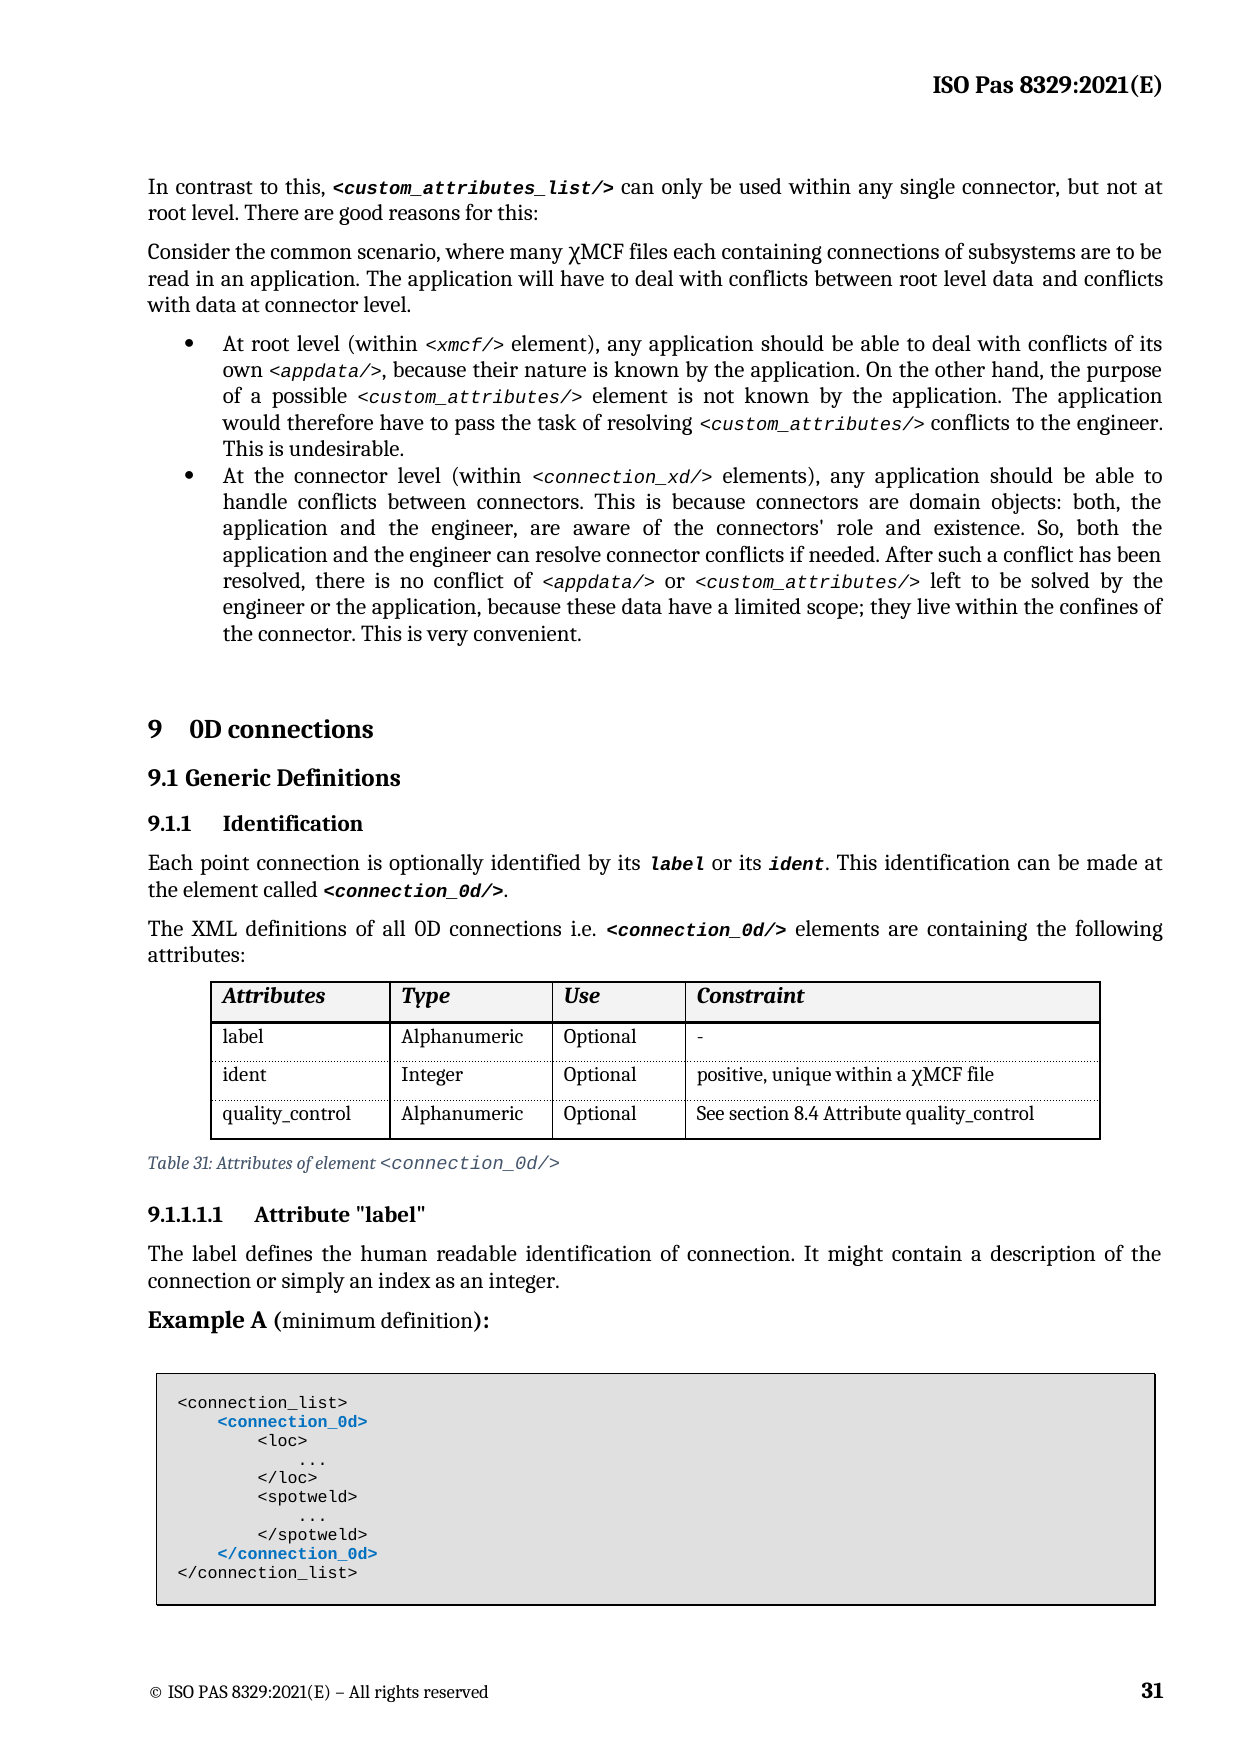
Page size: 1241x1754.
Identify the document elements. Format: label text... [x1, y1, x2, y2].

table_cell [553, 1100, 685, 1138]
text Consider the common scenario, where many χMCF files each containing connections of subsystems are to be read in an application. The application will have to deal with conflicts between root level data, connection group level data and conflicts with data at connector level. [148, 239, 1163, 318]
text </spotweld> [157, 1523, 1154, 1542]
text </loc> [157, 1467, 1154, 1486]
list At root level (within <xmcf/> element), any application should be able to deal with conflicts of its own <appdata/>, because their nature is known by the application. On the other hand, the purpose of a possible <custom_attributes/> element is not known by the application. The application would therefore have to pass the task of resolving <custom_attributes/> conflicts to the engineer. This is undesirable. [185, 331, 1163, 462]
subtitle 0D connections [148, 714, 1163, 745]
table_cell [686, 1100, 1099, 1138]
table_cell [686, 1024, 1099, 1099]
text Table 31: Attributes of element <connection_0d/> [148, 1153, 1163, 1175]
text </connection_0d> [157, 1542, 1154, 1561]
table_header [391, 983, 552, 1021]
text <loc> [157, 1429, 1154, 1448]
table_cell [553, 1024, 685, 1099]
text The label defines the human readable identification of connection. It might contain a description of the connection or simply an index as an integer. [148, 1241, 1163, 1294]
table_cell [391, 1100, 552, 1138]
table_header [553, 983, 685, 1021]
subtitle Identification [148, 811, 1163, 838]
subtitle Generic Definitions [148, 764, 1163, 792]
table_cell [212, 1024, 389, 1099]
text ... [157, 1448, 1154, 1467]
text The XML definitions of all 0D connections i.e. <connection_0d/> elements are containing the following attributes: [148, 915, 1163, 968]
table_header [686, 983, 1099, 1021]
text </connection_list> [157, 1561, 1154, 1580]
text <connection_list> [157, 1391, 1154, 1410]
text ... [157, 1504, 1154, 1523]
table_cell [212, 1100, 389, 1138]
subtitle Attribute "label" [148, 1202, 1163, 1229]
text Example A (minimum definition): [148, 1306, 1163, 1335]
text <connection_0d> [157, 1410, 1154, 1429]
text <spotweld> [157, 1486, 1154, 1504]
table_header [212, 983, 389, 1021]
text Each point connection is optionally identified by its label or its ident. This identification can be made at the element called <connection_0d/>. [148, 850, 1163, 903]
list At the connector level (within <connection_xd/> elements), any application should be able to handle conflicts between connectors. This is because connectors are domain objects: both, the application and the engineer, are aware of the connectors' role and existence. So, both the application and the engineer can resolve connector conflicts if needed. After such a conflict has been resolved, there is no conflict of <appdata/> or <custom_attributes/> left to be solved by the engineer or the application, because these data have a limited scope; they live within the confines of the connector. This is very convenient. [185, 462, 1163, 647]
text In contrast to this, <custom_attributes_list/> can only be used within any single connector, but not at root level. There are good reasons for this: [148, 174, 1163, 227]
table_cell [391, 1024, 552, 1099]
